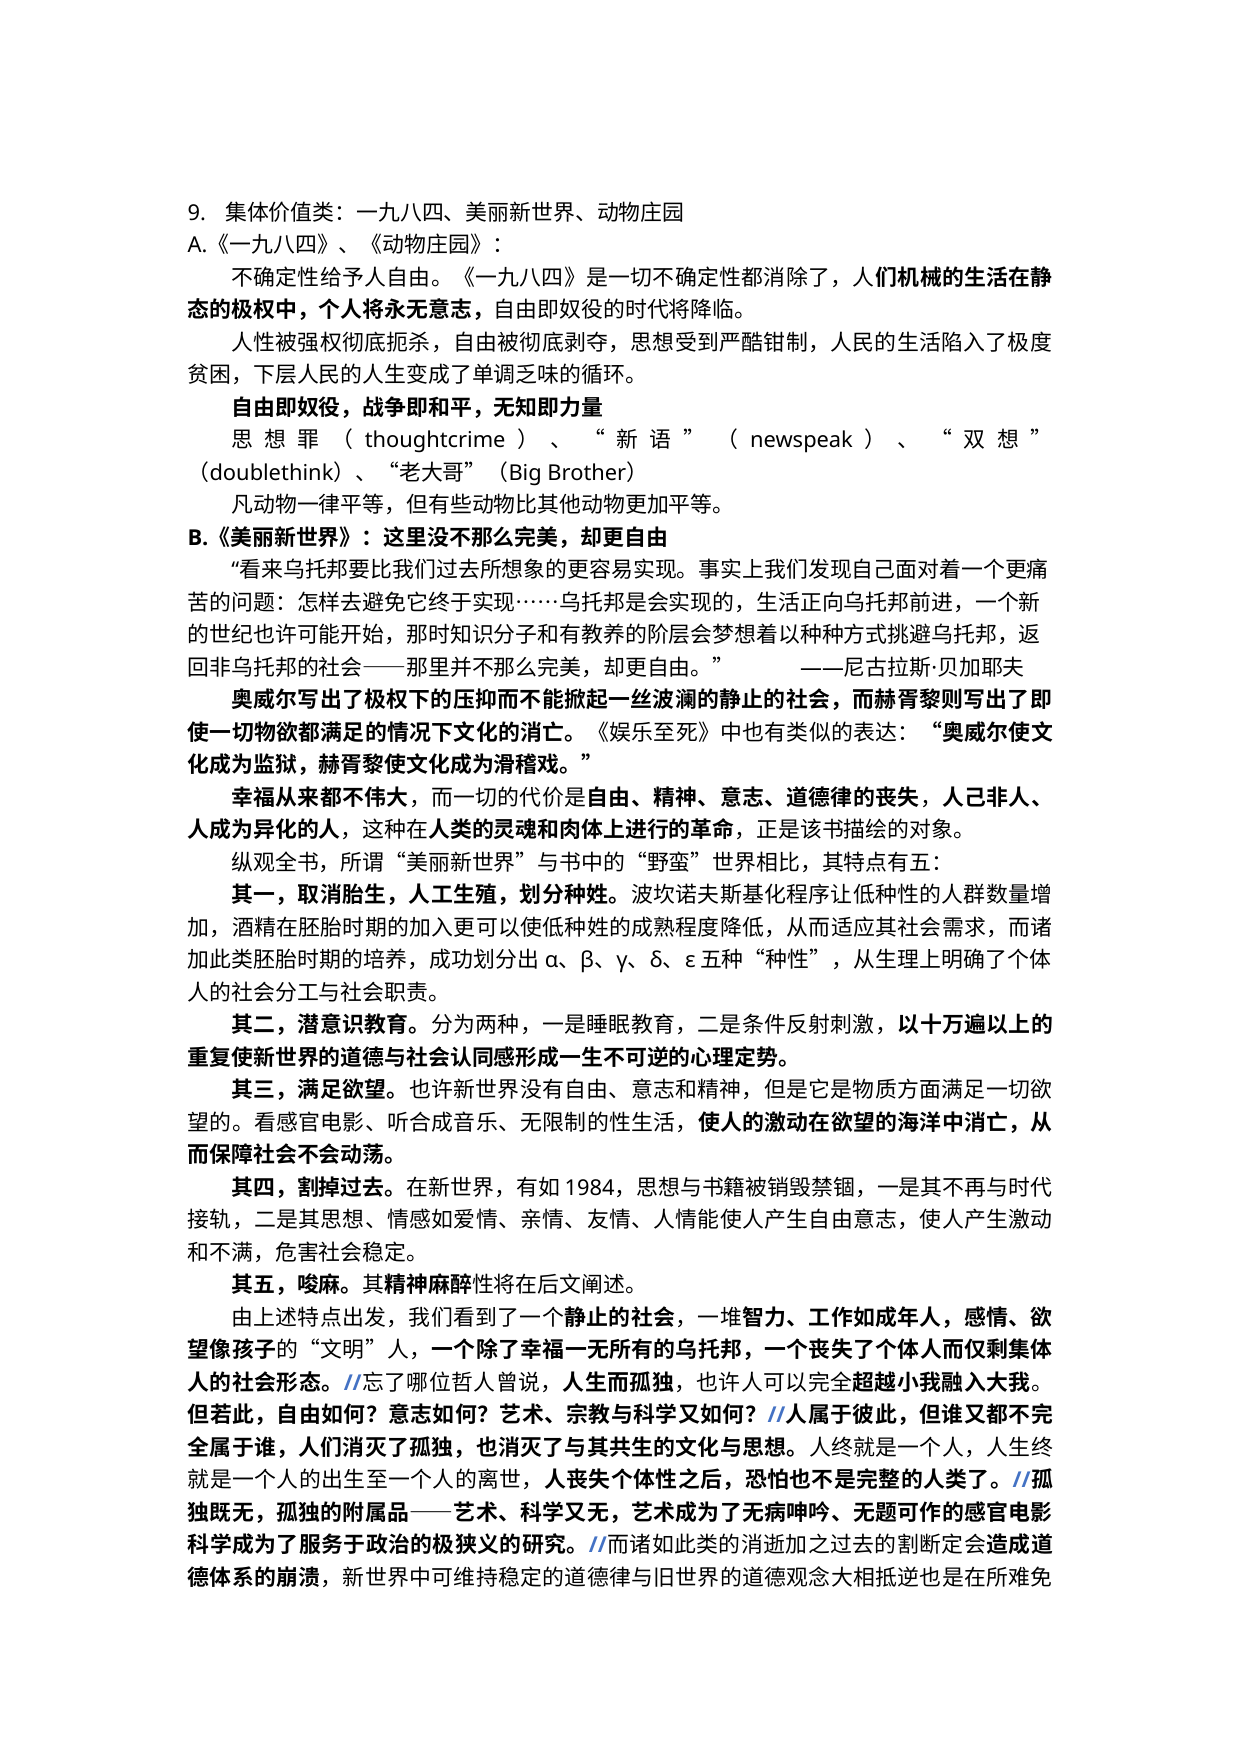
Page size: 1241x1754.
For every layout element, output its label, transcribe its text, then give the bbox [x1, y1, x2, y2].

text 其二，潜意识教育。分为两种，一是睡眠教育，二是条件反射刺激，以十万遍以上的重复使新世界的道德与社会认同感形成一生不可逆的心理定势。 [187, 1007, 1053, 1072]
text 思想罪（thoughtcrime）、“新语”（newspeak）、“双想”（doublethink）、“老大哥”（Big Brother） [187, 422, 1053, 487]
text 奥威尔写出了极权下的压抑而不能掀起一丝波澜的静止的社会，而赫胥黎则写出了即使一切物欲都满足的情况下文化的消亡。《娱乐至死》中也有类似的表达：“奥威尔使文化成为监狱，赫胥黎使文化成为滑稽戏。” [187, 682, 1053, 779]
text B.《美丽新世界》：这里没不那么完美，却更自由 [187, 519, 1053, 552]
text “看来乌托邦要比我们过去所想象的更容易实现。事实上我们发现自己面对着一个更痛苦的问题：怎样去避免它终于实现……乌托邦是会实现的，生活正向乌托邦前进，一个新的世纪也许可能开始，那时知识分子和有教养的阶层会梦想着以种种方式挑避乌托邦，返回非乌托邦的社会——那里并不那么完美，却更自由。” ——尼古拉斯·贝加耶夫 [187, 552, 1053, 682]
text 幸福从来都不伟大，而一切的代价是自由、精神、意志、道德律的丧失，人己非人、人成为异化的人，这种在人类的灵魂和肉体上进行的革命，正是该书描绘的对象。 [187, 779, 1053, 844]
text 其三，满足欲望。也许新世界没有自由、意志和精神，但是它是物质方面满足一切欲望的。看感官电影、听合成音乐、无限制的性生活，使人的激动在欲望的海洋中消亡，从而保障社会不会动荡。 [187, 1072, 1053, 1169]
text 其四，割掉过去。在新世界，有如1984，思想与书籍被销毁禁锢，一是其不再与时代接轨，二是其思想、情感如爱情、亲情、友情、人情能使人产生自由意志，使人产生激动和不满，危害社会稳定。 [187, 1169, 1053, 1267]
text 纵观全书，所谓“美丽新世界”与书中的“野蛮”世界相比，其特点有五： [187, 844, 1053, 877]
text 人性被强权彻底扼杀，自由被彻底剥夺，思想受到严酷钳制，人民的生活陷入了极度贫困，下层人民的人生变成了单调乏味的循环。 [187, 324, 1053, 389]
text 自由即奴役，战争即和平，无知即力量 [187, 389, 1053, 422]
text 其一，取消胎生，人工生殖，划分种姓。波坎诺夫斯基化程序让低种性的人群数量增加，酒精在胚胎时期的加入更可以使低种姓的成熟程度降低，从而适应其社会需求，而诸加此类胚胎时期的培养，成功划分出α、β、γ、δ、ε五种“种性”，从生理上明确了个体人的社会分工与社会职责。 [187, 877, 1053, 1007]
list 集体价值类：一九八四、美丽新世界、动物庄园 [187, 194, 1053, 227]
text 其五，唆麻。其精神麻醉性将在后文阐述。 [187, 1267, 1053, 1299]
text A.《一九八四》、《动物庄园》： [187, 227, 1053, 259]
text 凡动物一律平等，但有些动物比其他动物更加平等。 [187, 487, 1053, 519]
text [187, 1299, 1053, 1592]
text 不确定性给予人自由。《一九八四》是一切不确定性都消除了，人们机械的生活在静态的极权中，个人将永无意志，自由即奴役的时代将降临。 [187, 259, 1053, 324]
